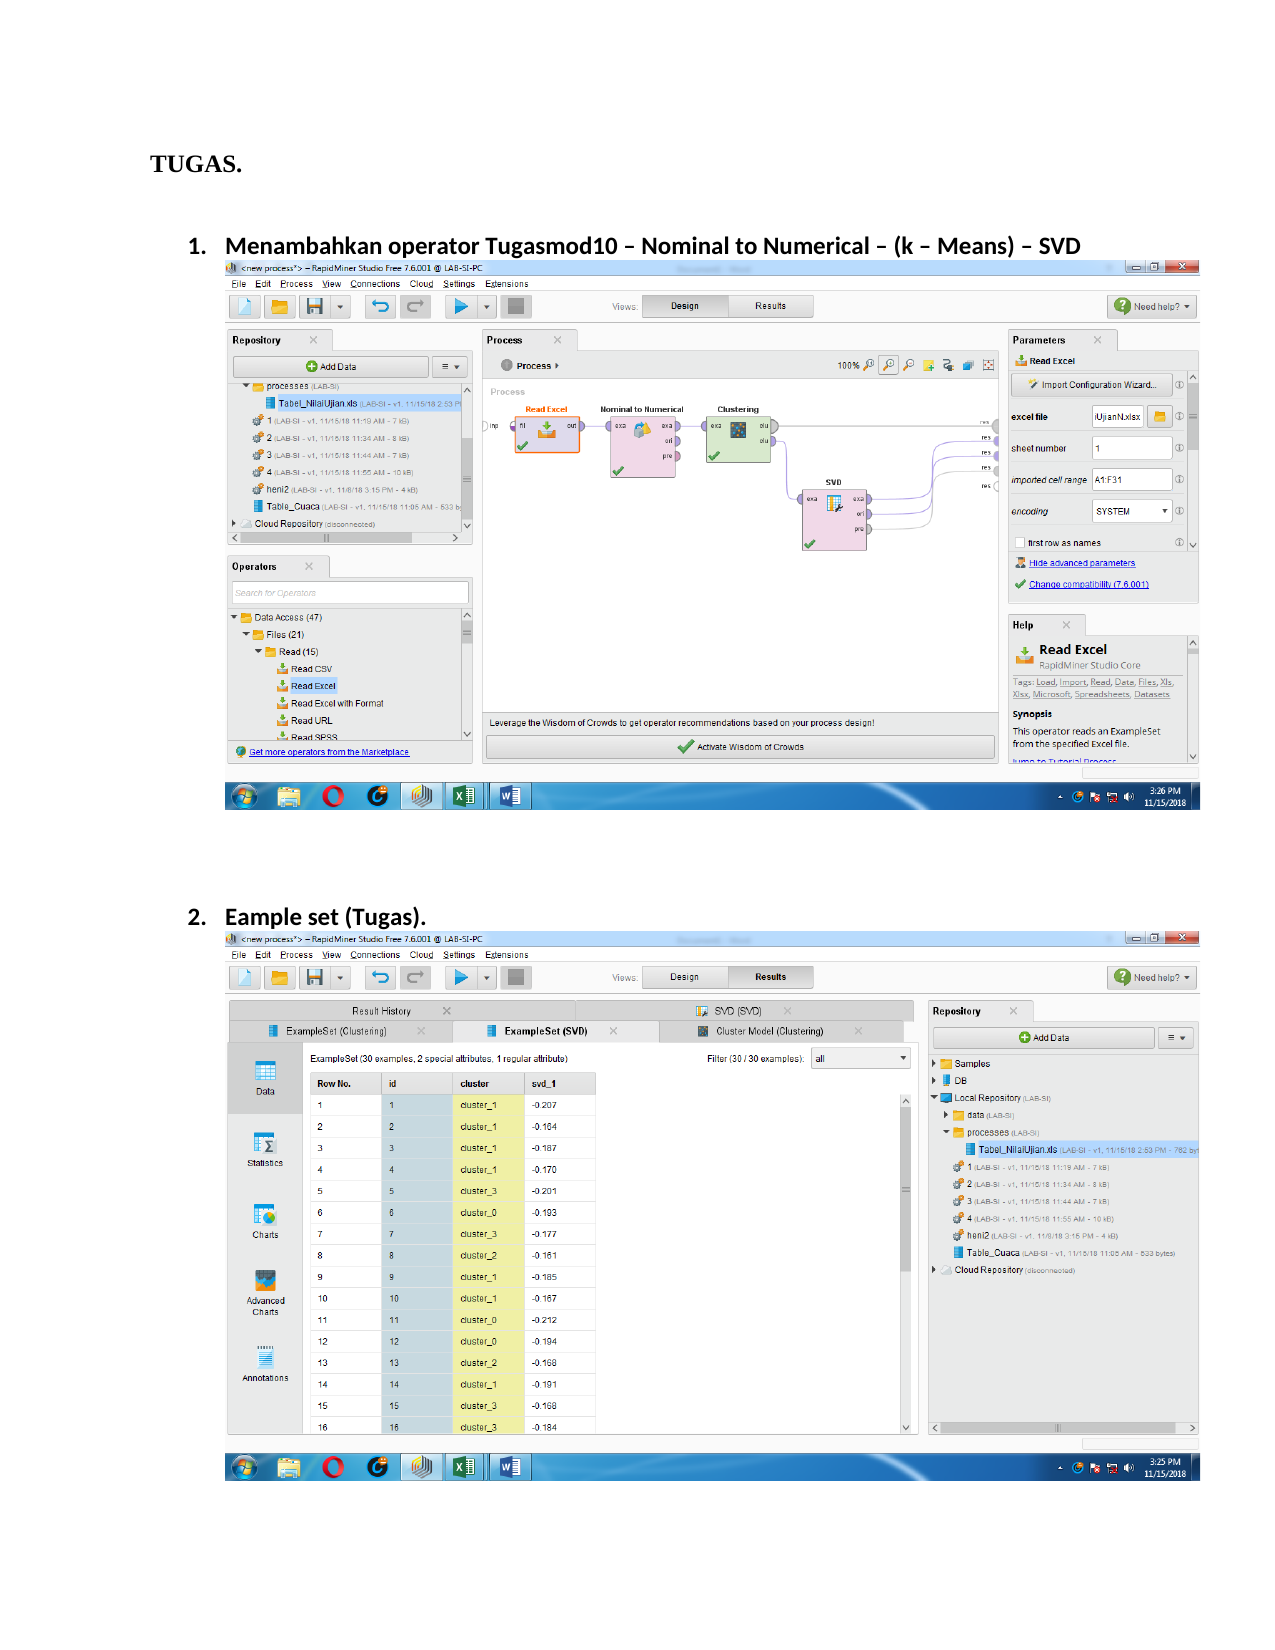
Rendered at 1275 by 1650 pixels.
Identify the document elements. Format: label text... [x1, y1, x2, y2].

text TUGAS. [150, 149, 1125, 178]
list Eample set (Tugas). [187, 901, 1125, 932]
list Menambahkan operator Tugasmod10 – Nominal to Numerical – (k – Means) – SVD [187, 230, 1125, 261]
picture [225, 260, 1200, 810]
picture [225, 931, 1200, 1481]
